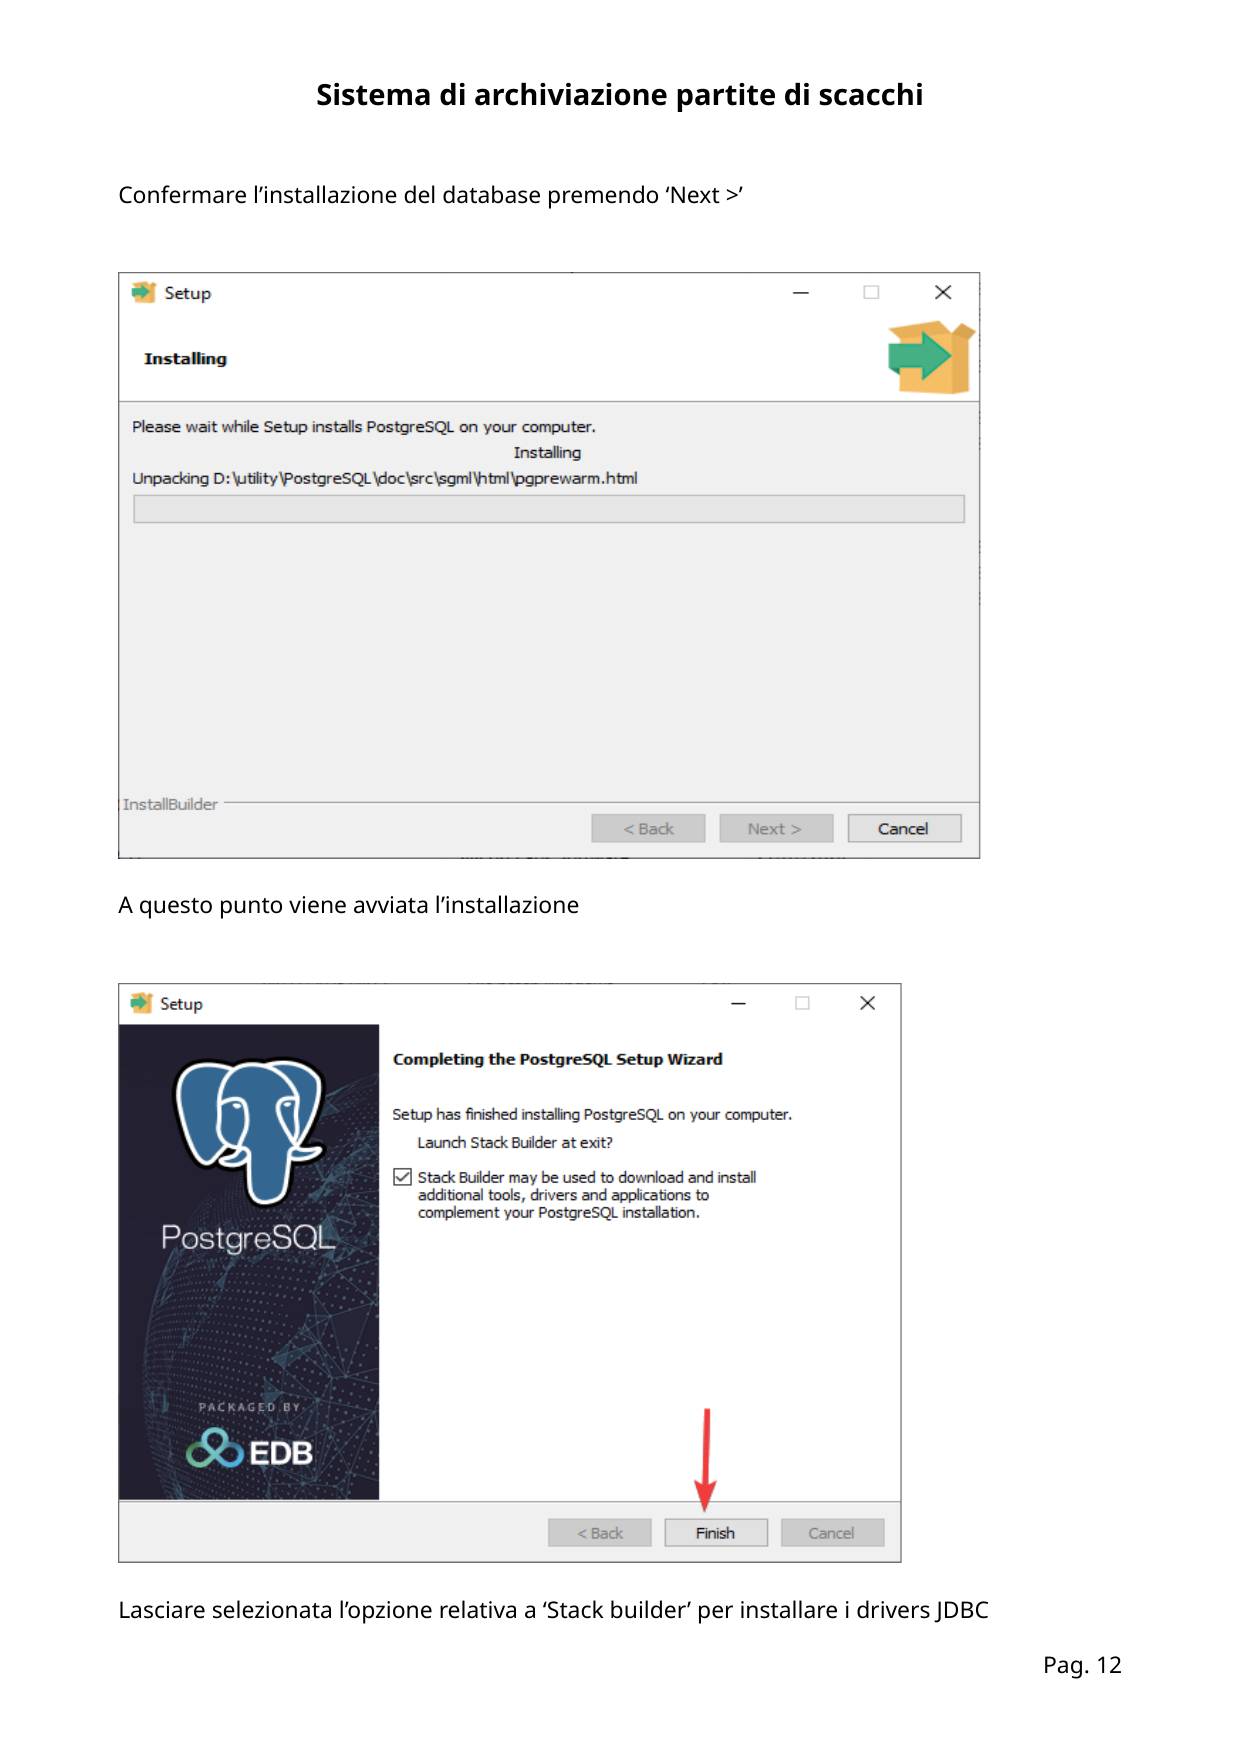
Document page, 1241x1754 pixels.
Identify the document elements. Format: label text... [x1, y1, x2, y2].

picture [118, 272, 981, 859]
text A questo punto viene avviata l’installazione [118, 889, 1122, 921]
picture [118, 983, 902, 1563]
text Lasciare selezionata l’opzione relativa a ‘Stack builder’ per installare i drivers JDBC [118, 1594, 1122, 1625]
text Confermare l’installazione del database premendo ‘Next >’ [118, 179, 1122, 210]
